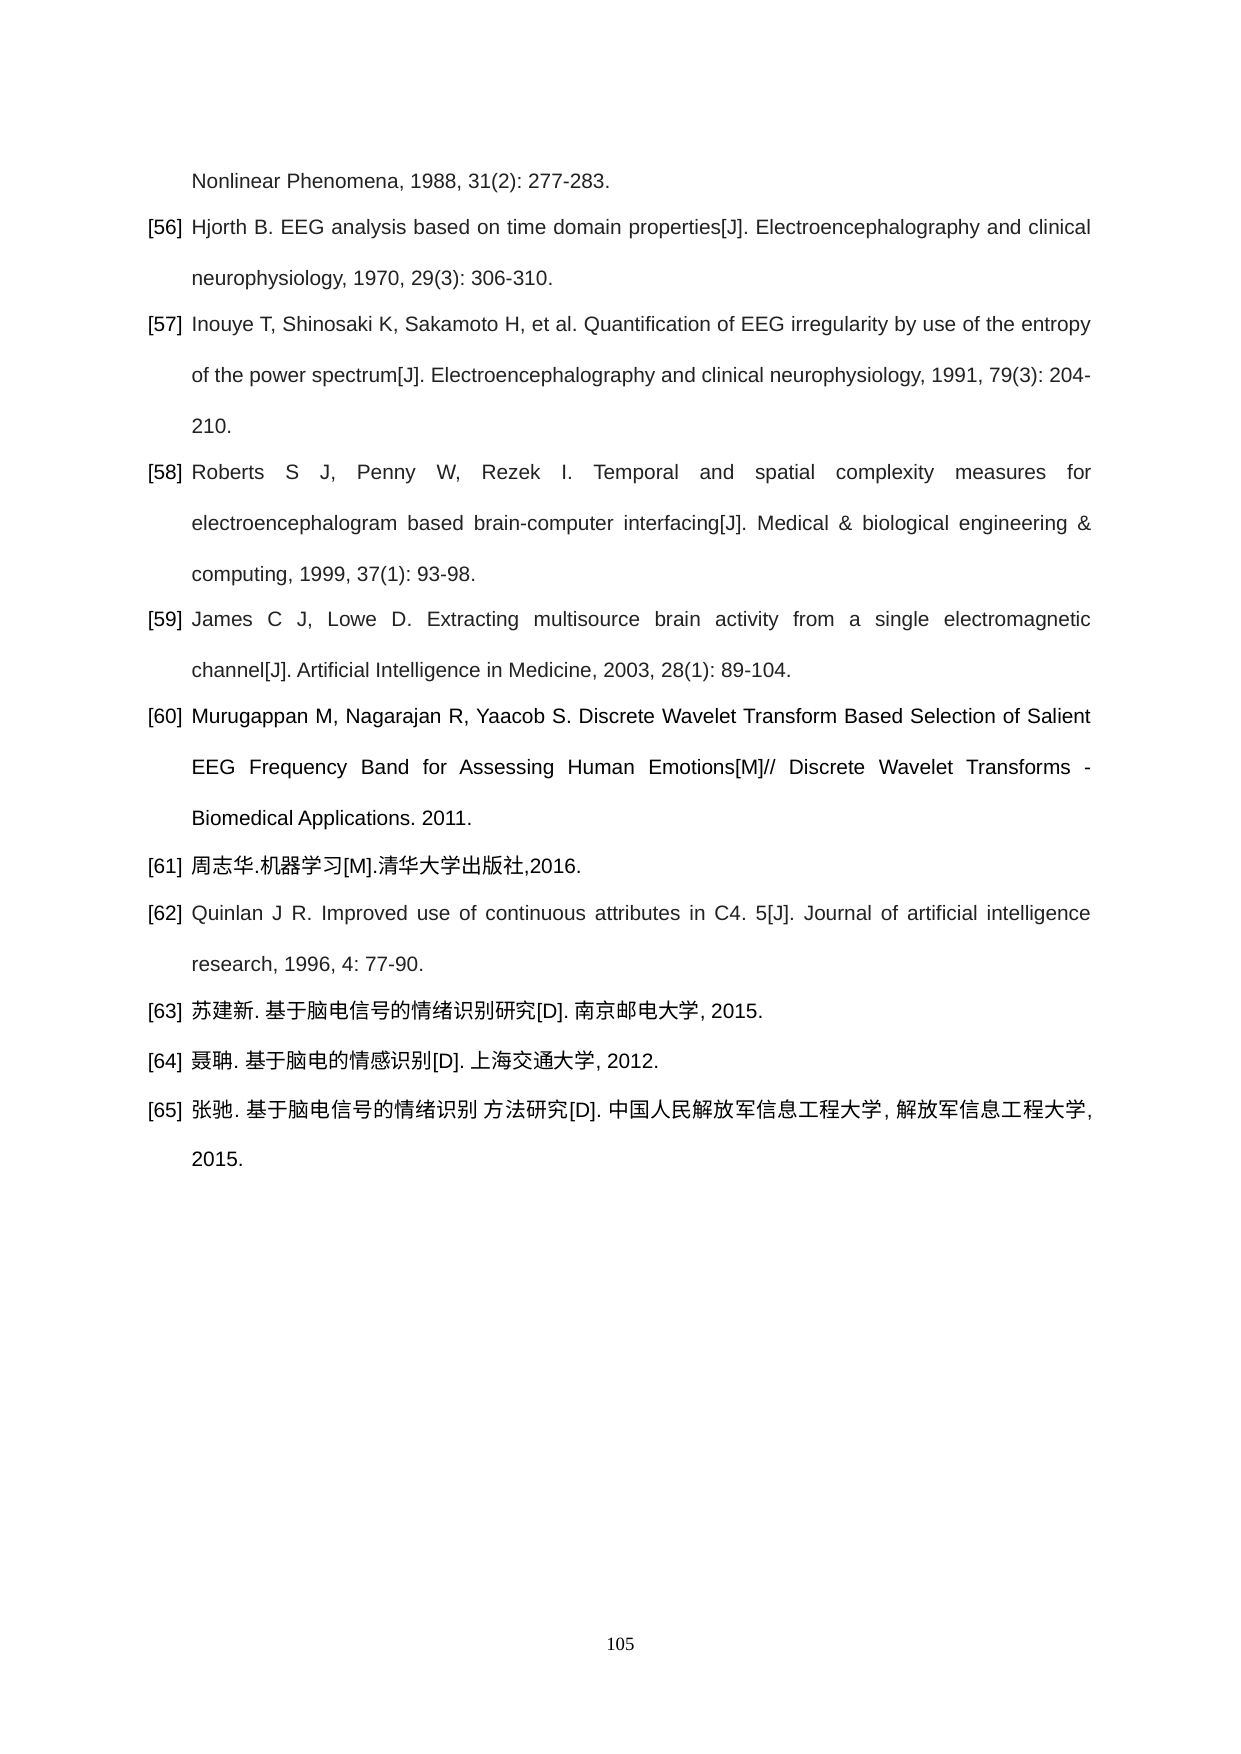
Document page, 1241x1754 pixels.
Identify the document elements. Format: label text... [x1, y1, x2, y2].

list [148, 164, 1092, 198]
list 聂聃. 基于脑电的情感识别[D]. 上海交通大学, 2012. [148, 1042, 1092, 1076]
list Roberts S J, Penny W, Rezek I. Temporal and spatial complexity measures for electroencephalogram based brain-computer interfacing[J]. Medical & biological engineering & computing, 1999, 37(1): 93-98. [148, 454, 1092, 590]
list Hjorth B. EEG analysis based on time domain properties[J]. Electroencephalography and clinical neurophysiology, 1970, 29(3): 306-310. [148, 210, 1092, 295]
list 苏建新. 基于脑电信号的情绪识别研究[D]. 南京邮电大学, 2015. [148, 993, 1092, 1027]
list Quinlan J R. Improved use of continuous attributes in C4. 5[J]. Journal of artificial intelligence research, 1996, 4: 77-90. [148, 896, 1092, 981]
list 张驰. 基于脑电信号的情绪识别 方法研究[D]. 中国人民解放军信息工程大学, 解放军信息工程大学, 2015. [148, 1091, 1092, 1176]
list James C J, Lowe D. Extracting multisource brain activity from a single electromagnetic channel[J]. Artificial Intelligence in Medicine, 2003, 28(1): 89-104. [148, 602, 1092, 687]
list Murugappan M, Nagarajan R, Yaacob S. Discrete Wavelet Transform Based Selection of Salient EEG Frequency Band for Assessing Human Emotions[M]// Discrete Wavelet Transforms - Biomedical Applications. 2011. [148, 699, 1092, 835]
list 周志华.机器学习[M].清华大学出版社,2016. [148, 847, 1092, 881]
list Inouye T, Shinosaki K, Sakamoto H, et al. Quantification of EEG irregularity by use of the entropy of the power spectrum[J]. Electroencephalography and clinical neurophysiology, 1991, 79(3): 204-210. [148, 307, 1092, 442]
